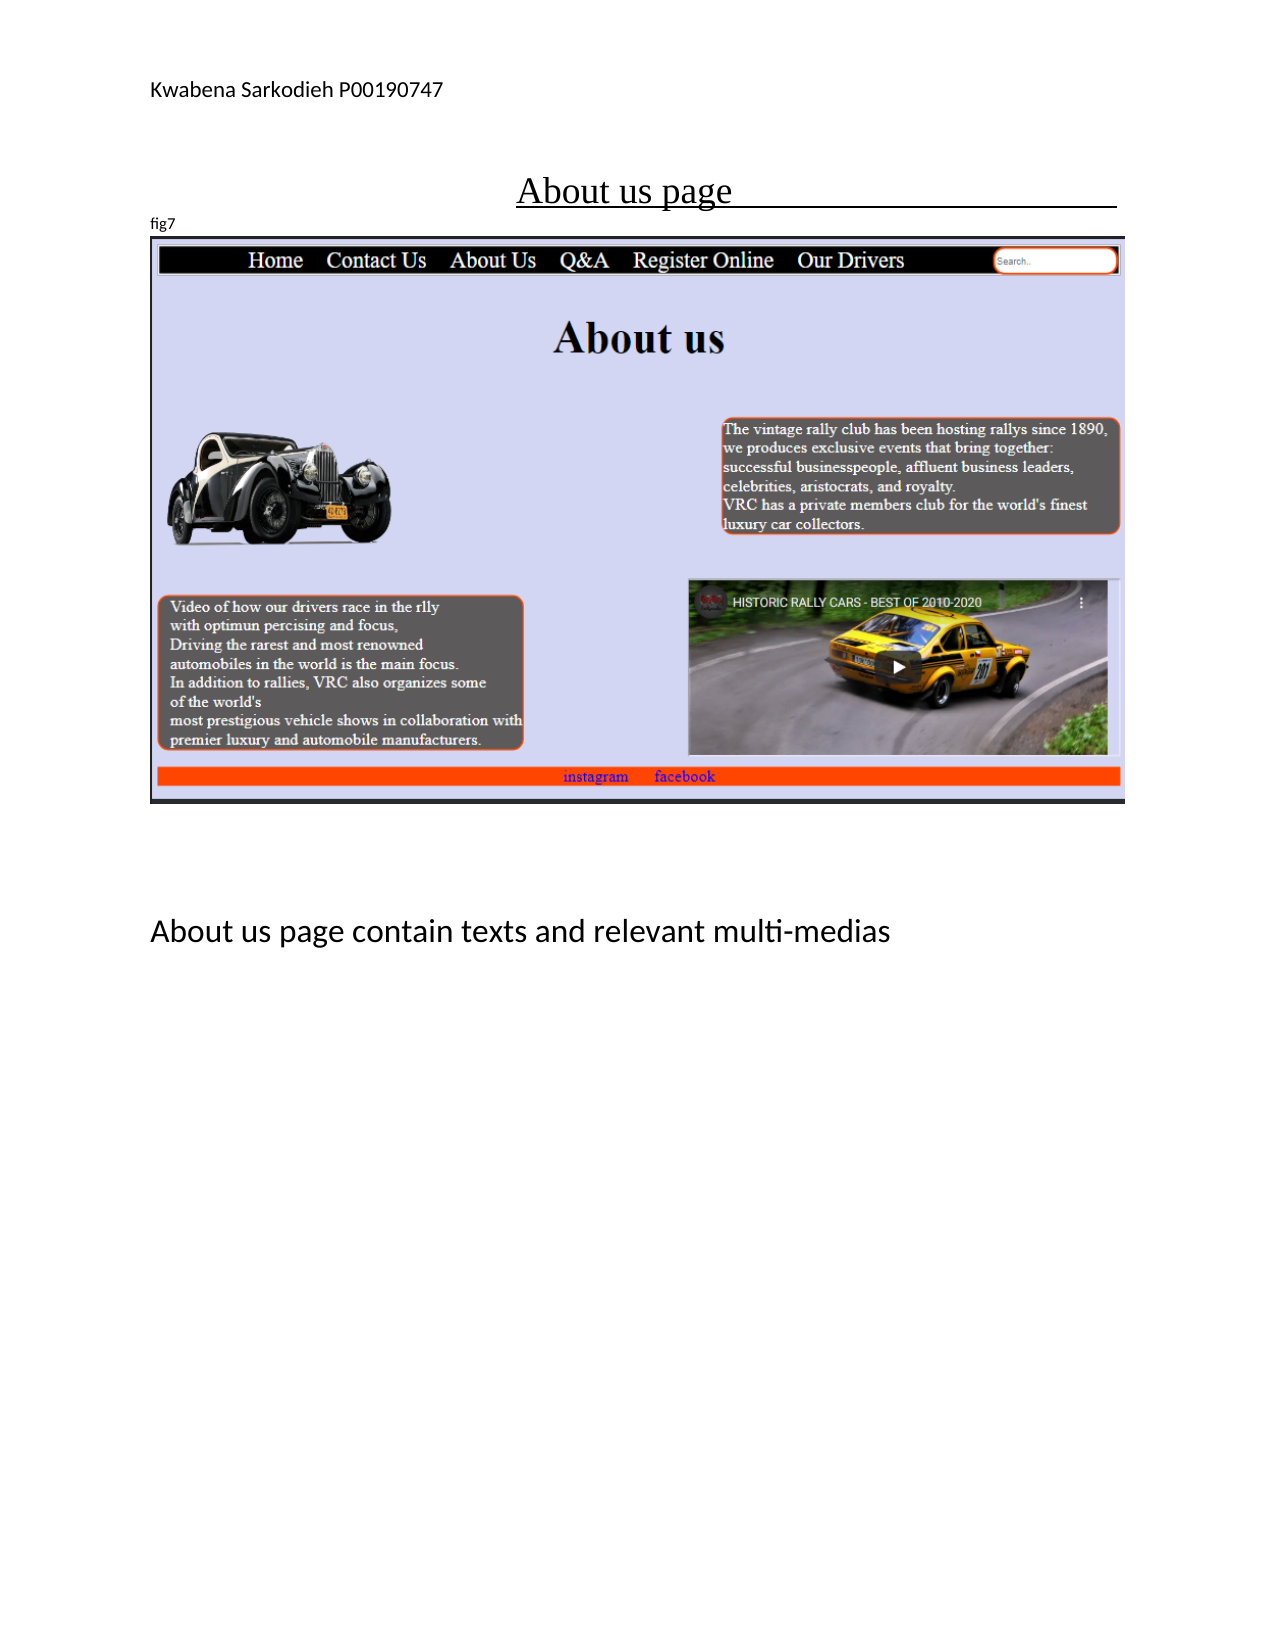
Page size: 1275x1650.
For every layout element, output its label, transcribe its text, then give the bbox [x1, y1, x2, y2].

picture [150, 236, 1125, 804]
text About us page contain texts and relevant multi-medias [150, 910, 1125, 951]
text About us page fig7 [150, 169, 1125, 236]
